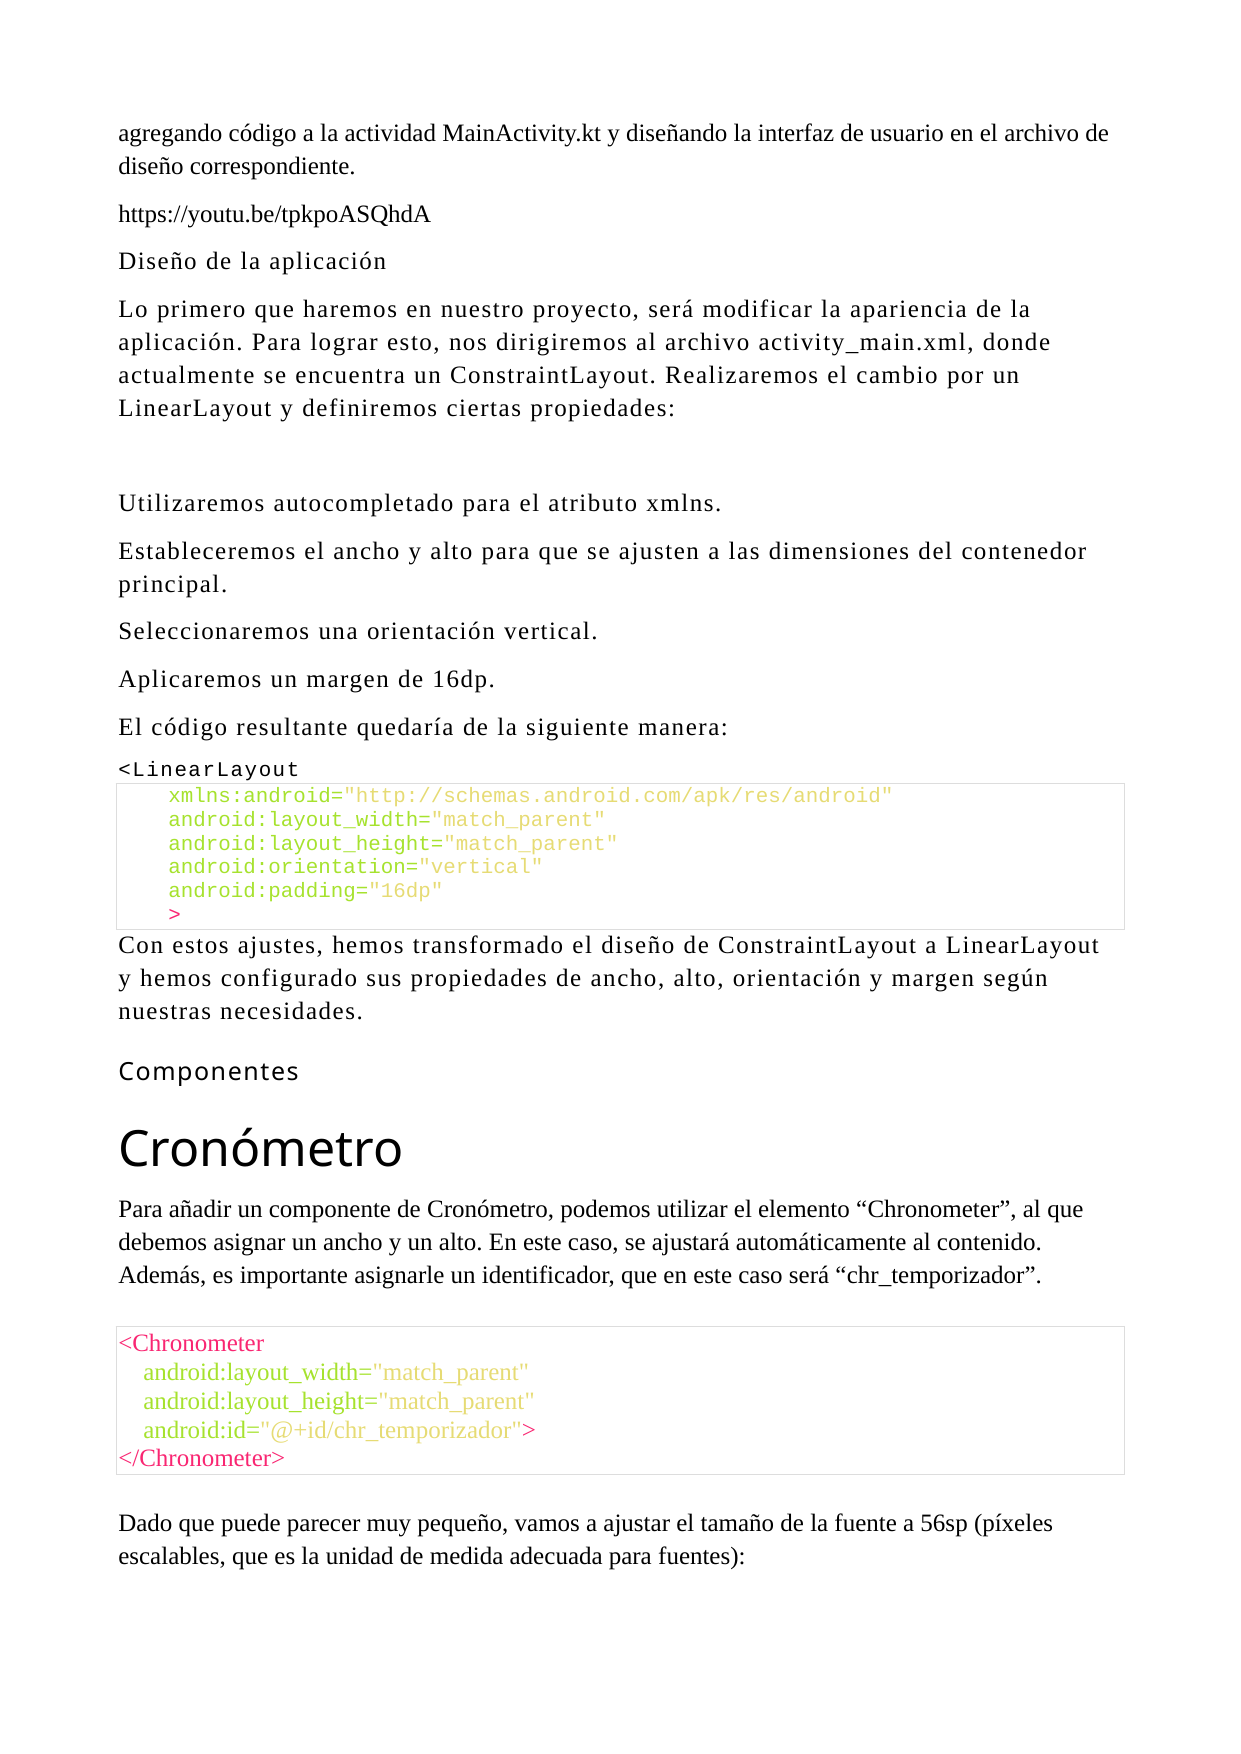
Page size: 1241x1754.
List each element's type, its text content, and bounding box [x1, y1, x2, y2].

subtitle Cronómetro [118, 1113, 1122, 1181]
text Seleccionaremos una orientación vertical. [118, 616, 1122, 645]
text Para añadir un componente de Cronómetro, podemos utilizar el elemento “Chronometer”, al que debemos asignar un ancho y un alto. En este caso, se ajustará automáticamente al contenido. Además, es importante asignarle un identificador, que en este caso será “chr_temporizador”. [118, 1194, 1122, 1288]
text https://youtu.be/tpkpoASQhdA [118, 199, 1122, 227]
text android:layout_height="match_parent" [118, 833, 1122, 856]
text Aplicaremos un margen de 16dp. [118, 664, 1122, 693]
text Lo primero que haremos en nuestro proyecto, será modificar la apariencia de la aplicación. Para lograr esto, nos dirigiremos al archivo activity_main.xml, donde actualmente se encuentra un ConstraintLayout. Realizaremos el cambio por un LinearLayout y definiremos ciertas propiedades: [118, 294, 1122, 422]
text Con estos ajustes, hemos transformado el diseño de ConstraintLayout a LinearLayout y hemos configurado sus propiedades de ancho, alto, orientación y margen según nuestras necesidades. [118, 930, 1122, 1025]
text android:padding="16dp" [118, 880, 1122, 901]
text > [117, 901, 1124, 929]
text <Chronometer [117, 1327, 1124, 1357]
text El código resultante quedaría de la siguiente manera: [118, 712, 1122, 740]
subtitle Componentes [118, 1054, 1122, 1088]
text Dado que puede parecer muy pequeño, vamos a ajustar el tamaño de la fuente a 56sp (píxeles escalables, que es la unidad de medida adecuada para fuentes): [118, 1508, 1122, 1569]
text android:id="@+id/chr_temporizador"> [118, 1415, 1122, 1441]
text android:orientation="vertical" [118, 856, 1122, 880]
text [118, 118, 1122, 180]
text android:layout_height="match_parent" [118, 1386, 1122, 1415]
text Utilizaremos autocompletado para el atributo xmlns. [118, 488, 1122, 517]
text android:layout_width="match_parent" [118, 809, 1122, 833]
text Estableceremos el ancho y alto para que se ajusten a las dimensiones del contenedor principal. [118, 536, 1122, 598]
text </Chronometer> [117, 1441, 1124, 1474]
text android:layout_width="match_parent" [118, 1357, 1122, 1386]
text xmlns:android="http://schemas.android.com/apk/res/android" [117, 784, 1124, 809]
text <LinearLayout [118, 759, 1122, 783]
text Diseño de la aplicación [118, 246, 1122, 275]
